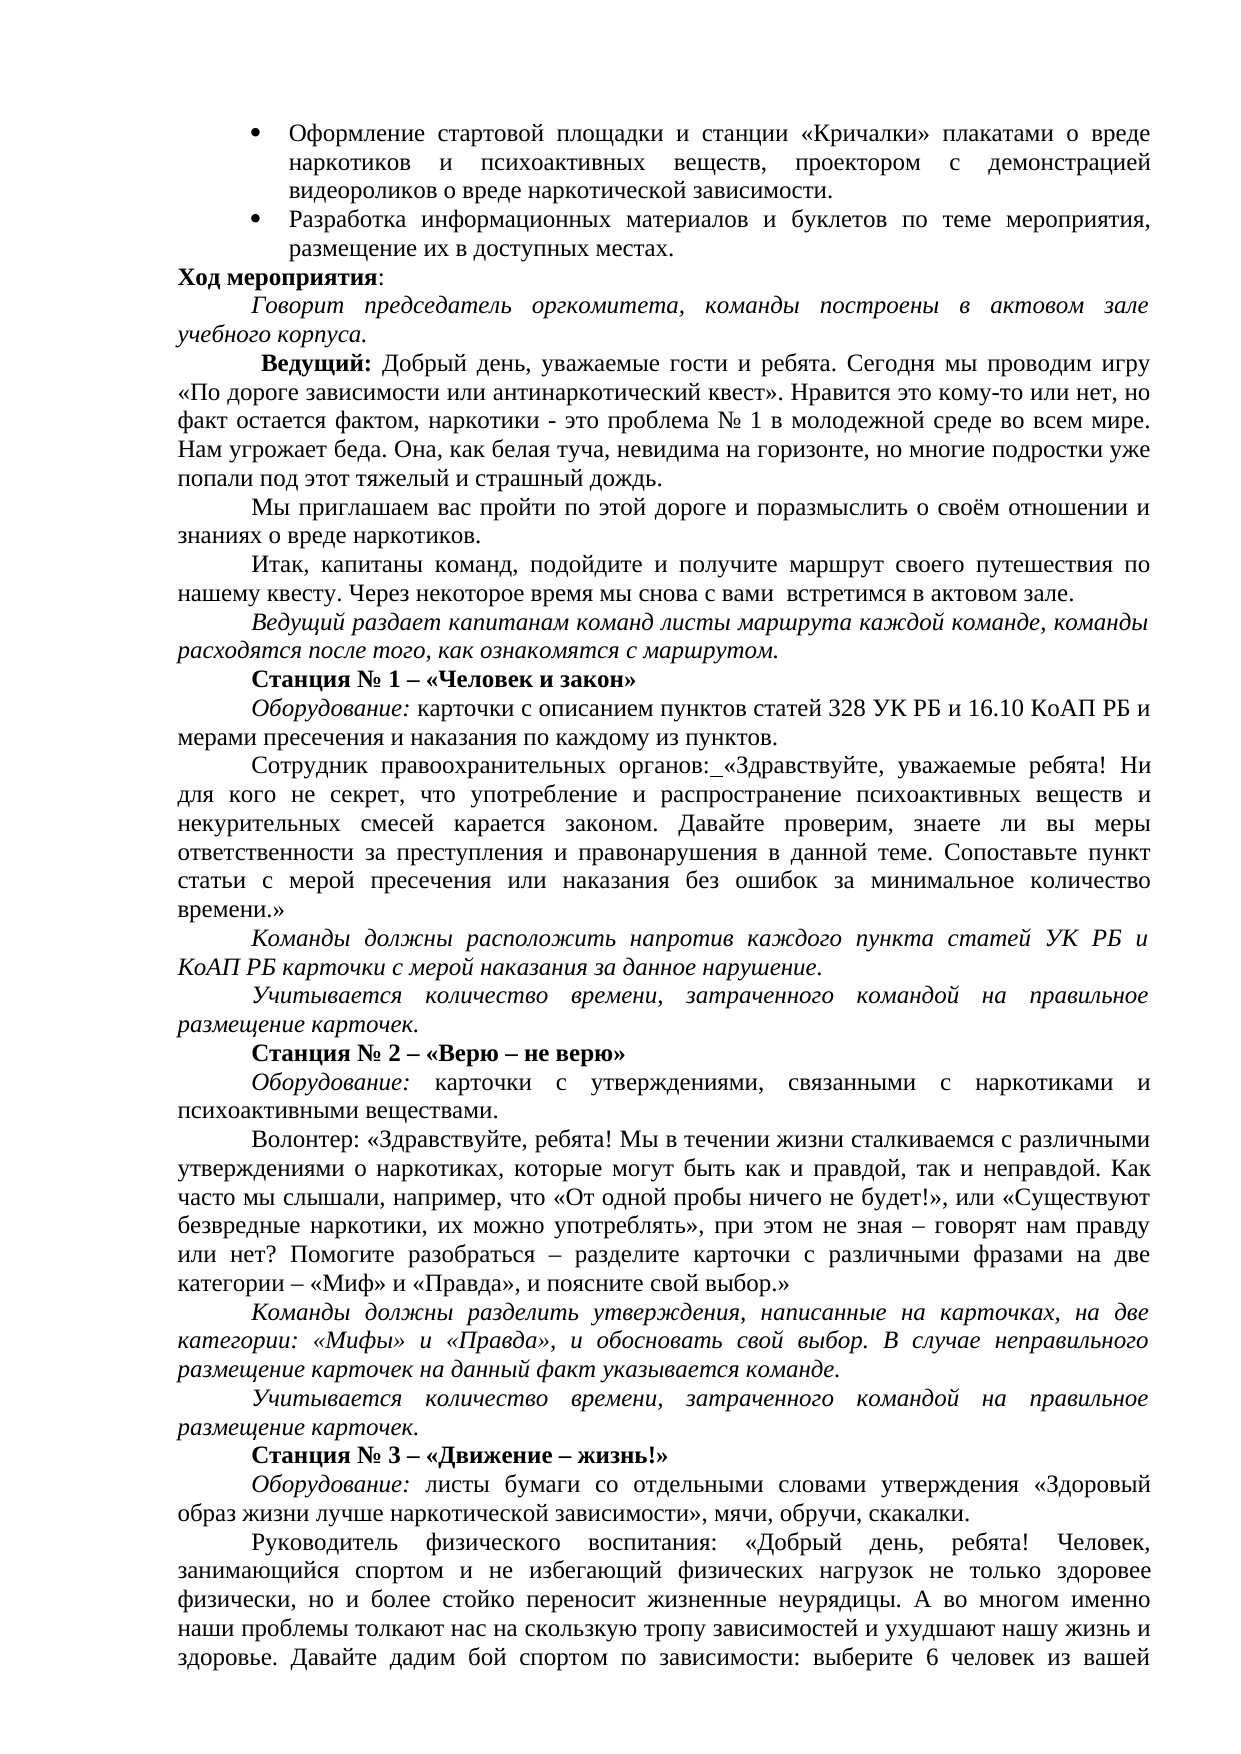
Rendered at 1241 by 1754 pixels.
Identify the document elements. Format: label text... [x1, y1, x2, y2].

text Оборудование: карточки с описанием пунктов статей 328 УК РБ и 16.10 КоАП РБ и мерами пресечения и наказания по каждому из пунктов. [177, 693, 1152, 751]
text Оборудование: карточки с утверждениями, связанными с наркотиками и психоактивными веществами. [177, 1067, 1152, 1124]
text Ведущий: Добрый день, уважаемые гости и ребята. Сегодня мы проводим игру «По дороге зависимости или антинаркотический квест». Нравится это кому-то или нет, но факт остается фактом, наркотики - это проблема № 1 в молодежной среде во всем мире. Нам угрожает беда. Она, как белая туча, невидима на горизонте, но многие подростки уже попали под этот тяжелый и страшный дождь. [177, 348, 1152, 492]
text Мы приглашаем вас пройти по этой дороге и поразмыслить о своём отношении и знаниях о вреде наркотиков. [177, 492, 1152, 549]
text Учитывается количество времени, затраченного командой на правильное размещение карточек. [177, 981, 1152, 1038]
text Станция № 3 – «Движение – жизнь!» [177, 1441, 1152, 1469]
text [177, 1527, 1152, 1671]
text Говорит председатель оргкомитета, команды построены в актовом зале учебного корпуса. [177, 291, 1152, 348]
text Оборудование: листы бумаги со отдельными словами утверждения «Здоровый образ жизни лучше наркотической зависимости», мячи, обручи, скакалки. [177, 1469, 1152, 1527]
text Итак, капитаны команд, подойдите и получите маршрут своего путешествия по нашему квесту. Через некоторое время мы снова с вами встретимся в актовом зале. [177, 549, 1152, 607]
text Станция № 1 – «Человек и закон» [177, 664, 1152, 693]
text Ход мероприятия: [177, 262, 1152, 291]
list Разработка информационных материалов и буклетов по теме мероприятия, размещение их в доступных местах. [251, 204, 1152, 262]
text Сотрудник правоохранительных органов: «Здравствуйте, уважаемые ребята! Ни для кого не секрет, что употребление и распространение психоактивных веществ и некурительных смесей карается законом. Давайте проверим, знаете ли вы меры ответственности за преступления и правонарушения в данной теме. Сопоставьте пункт статьи с мерой пресечения или наказания без ошибок за минимальное количество времени.» [177, 751, 1152, 923]
list Оформление стартовой площадки и станции «Кричалки» плакатами о вреде наркотиков и психоактивных веществ, проектором с демонстрацией видеороликов о вреде наркотической зависимости. [251, 118, 1152, 204]
text Волонтер: «Здравствуйте, ребята! Мы в течении жизни сталкиваемся с различными утверждениями о наркотиках, которые могут быть как и правдой, так и неправдой. Как часто мы слышали, например, что «От одной пробы ничего не будет!», или «Существуют безвредные наркотики, их можно употреблять», при этом не зная – говорят нам правду или нет? Помогите разобраться – разделите карточки с различными фразами на две категории – «Миф» и «Правда», и поясните свой выбор.» [177, 1124, 1152, 1297]
text Команды должны расположить напротив каждого пункта статей УК РБ и КоАП РБ карточки с мерой наказания за данное нарушение. [177, 923, 1152, 981]
text Ведущий раздает капитанам команд листы маршрута каждой команде, команды расходятся после того, как ознакомятся с маршрутом. [177, 607, 1152, 664]
text Учитывается количество времени, затраченного командой на правильное размещение карточек. [177, 1383, 1152, 1441]
text Станция № 2 – «Верю – не верю» [177, 1038, 1152, 1067]
text Команды должны разделить утверждения, написанные на карточках, на две категории: «Мифы» и «Правда», и обосновать свой выбор. В случае неправильного размещение карточек на данный факт указывается команде. [177, 1297, 1152, 1383]
